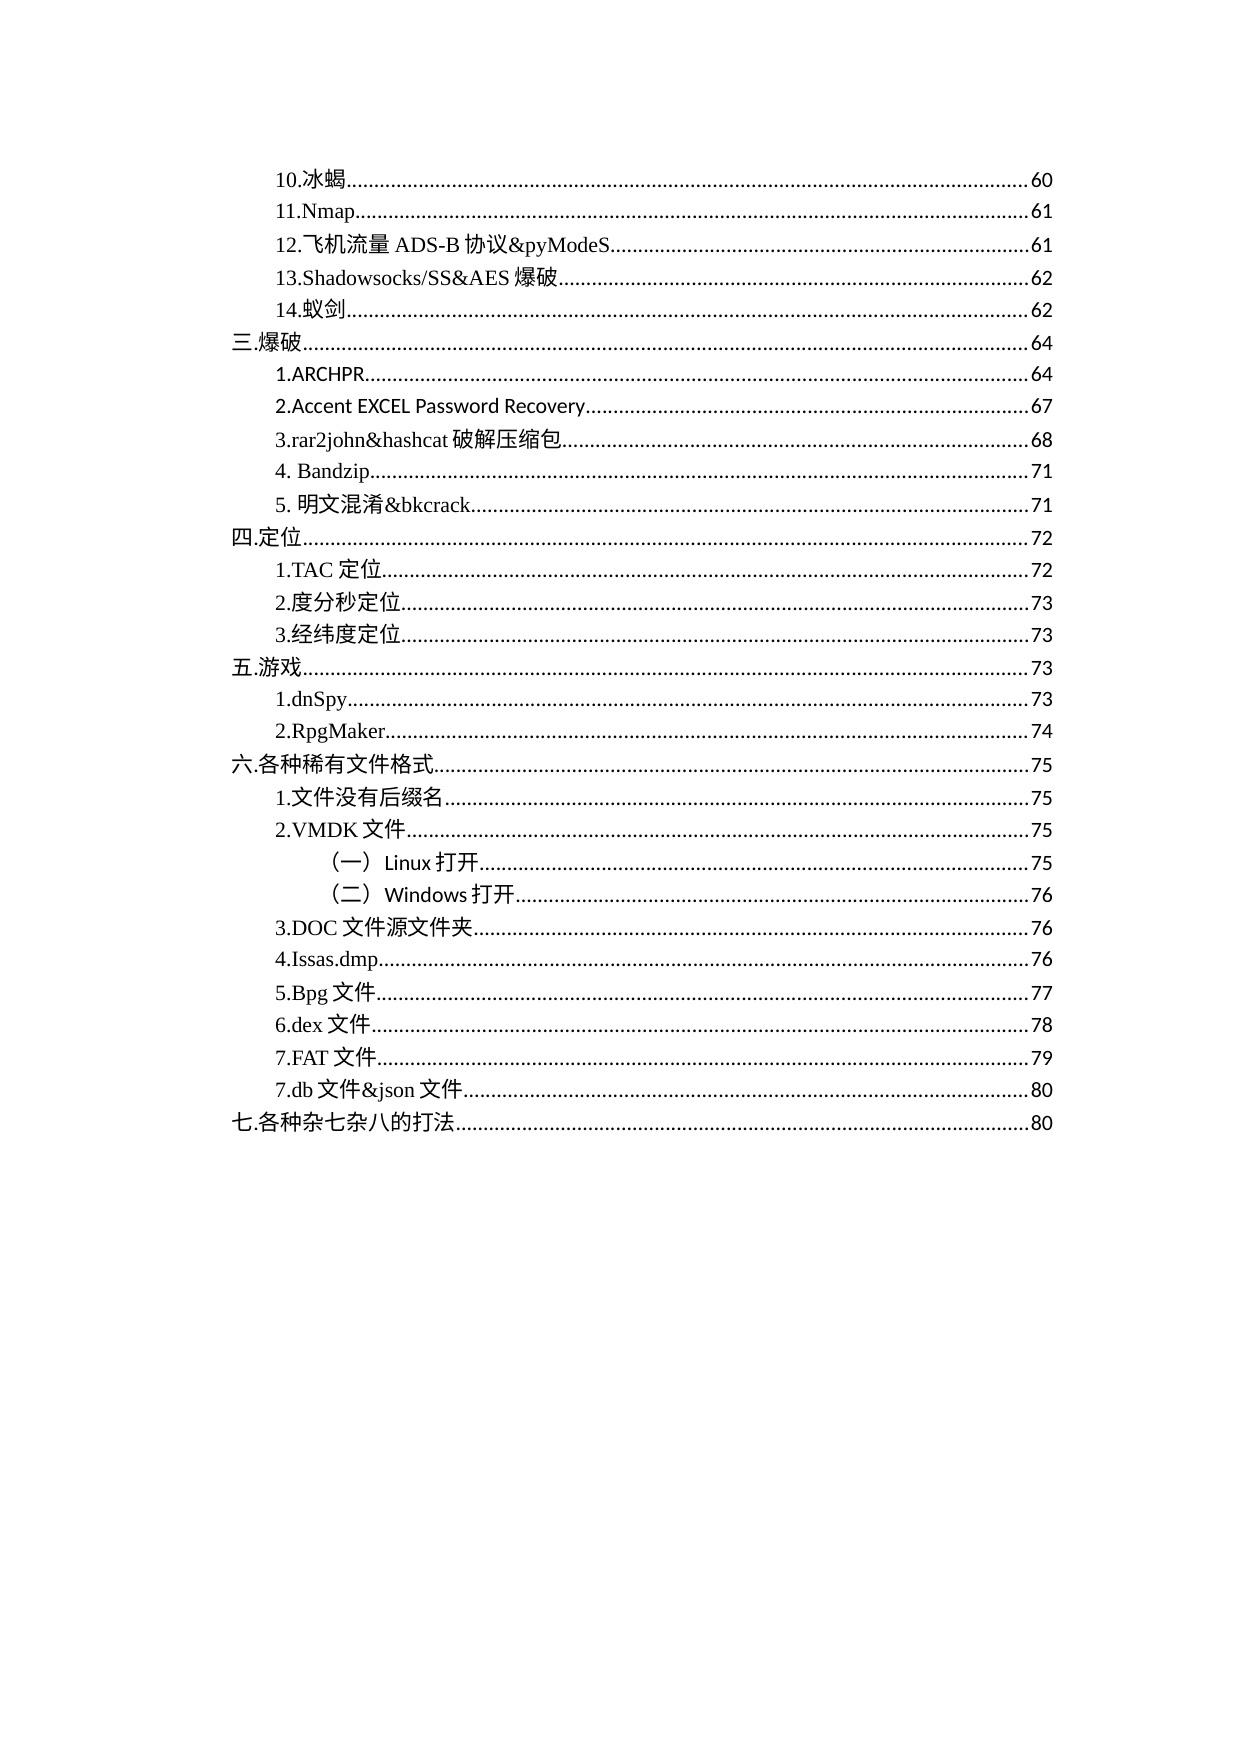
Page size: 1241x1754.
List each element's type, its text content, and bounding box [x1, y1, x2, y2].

text 七.各种杂七杂八的打法 80 [231, 1104, 1053, 1137]
text 1.文件没有后缀名 75 [275, 779, 1053, 812]
text 7.FAT文件 79 [275, 1039, 1053, 1072]
text （二）Windows打开 76 [319, 877, 1053, 909]
text 2.度分秒定位 73 [275, 584, 1053, 617]
text （一）Linux打开 75 [319, 844, 1053, 877]
text 5. 明文混淆&bkcrack 71 [275, 487, 1053, 519]
text 5.Bpg文件 77 [275, 974, 1053, 1007]
text 五.游戏 73 [231, 649, 1053, 682]
text 6.dex文件 78 [275, 1007, 1053, 1039]
text 3.DOC文件源文件夹 76 [275, 909, 1053, 942]
text 2.VMDK文件 75 [275, 812, 1053, 844]
text 10.冰蝎 60 [275, 162, 1053, 194]
text 三.爆破 64 [231, 324, 1053, 357]
text 六.各种稀有文件格式 75 [231, 747, 1053, 779]
text 13.Shadowsocks/SS&AES爆破 62 [275, 259, 1053, 292]
text 4.Issas.dmp 76 [275, 942, 1053, 974]
text 14.蚁剑 62 [275, 292, 1053, 324]
text 1.ARCHPR 64 [275, 357, 1053, 389]
text 1.TAC定位 72 [275, 552, 1053, 584]
text 3.rar2john&hashcat破解压缩包 68 [275, 422, 1053, 454]
text 3.经纬度定位 73 [275, 617, 1053, 649]
text 7.db文件&json文件 80 [275, 1072, 1053, 1104]
text 四.定位 72 [231, 519, 1053, 552]
text 1.dnSpy 73 [275, 682, 1053, 714]
text 11.Nmap 61 [275, 194, 1053, 227]
text 4. Bandzip 71 [275, 454, 1053, 487]
text 12.飞机流量ADS-B协议&pyModeS 61 [275, 227, 1053, 259]
text 2.Accent EXCEL Password Recovery 67 [275, 389, 1053, 422]
text 2.RpgMaker 74 [275, 714, 1053, 747]
